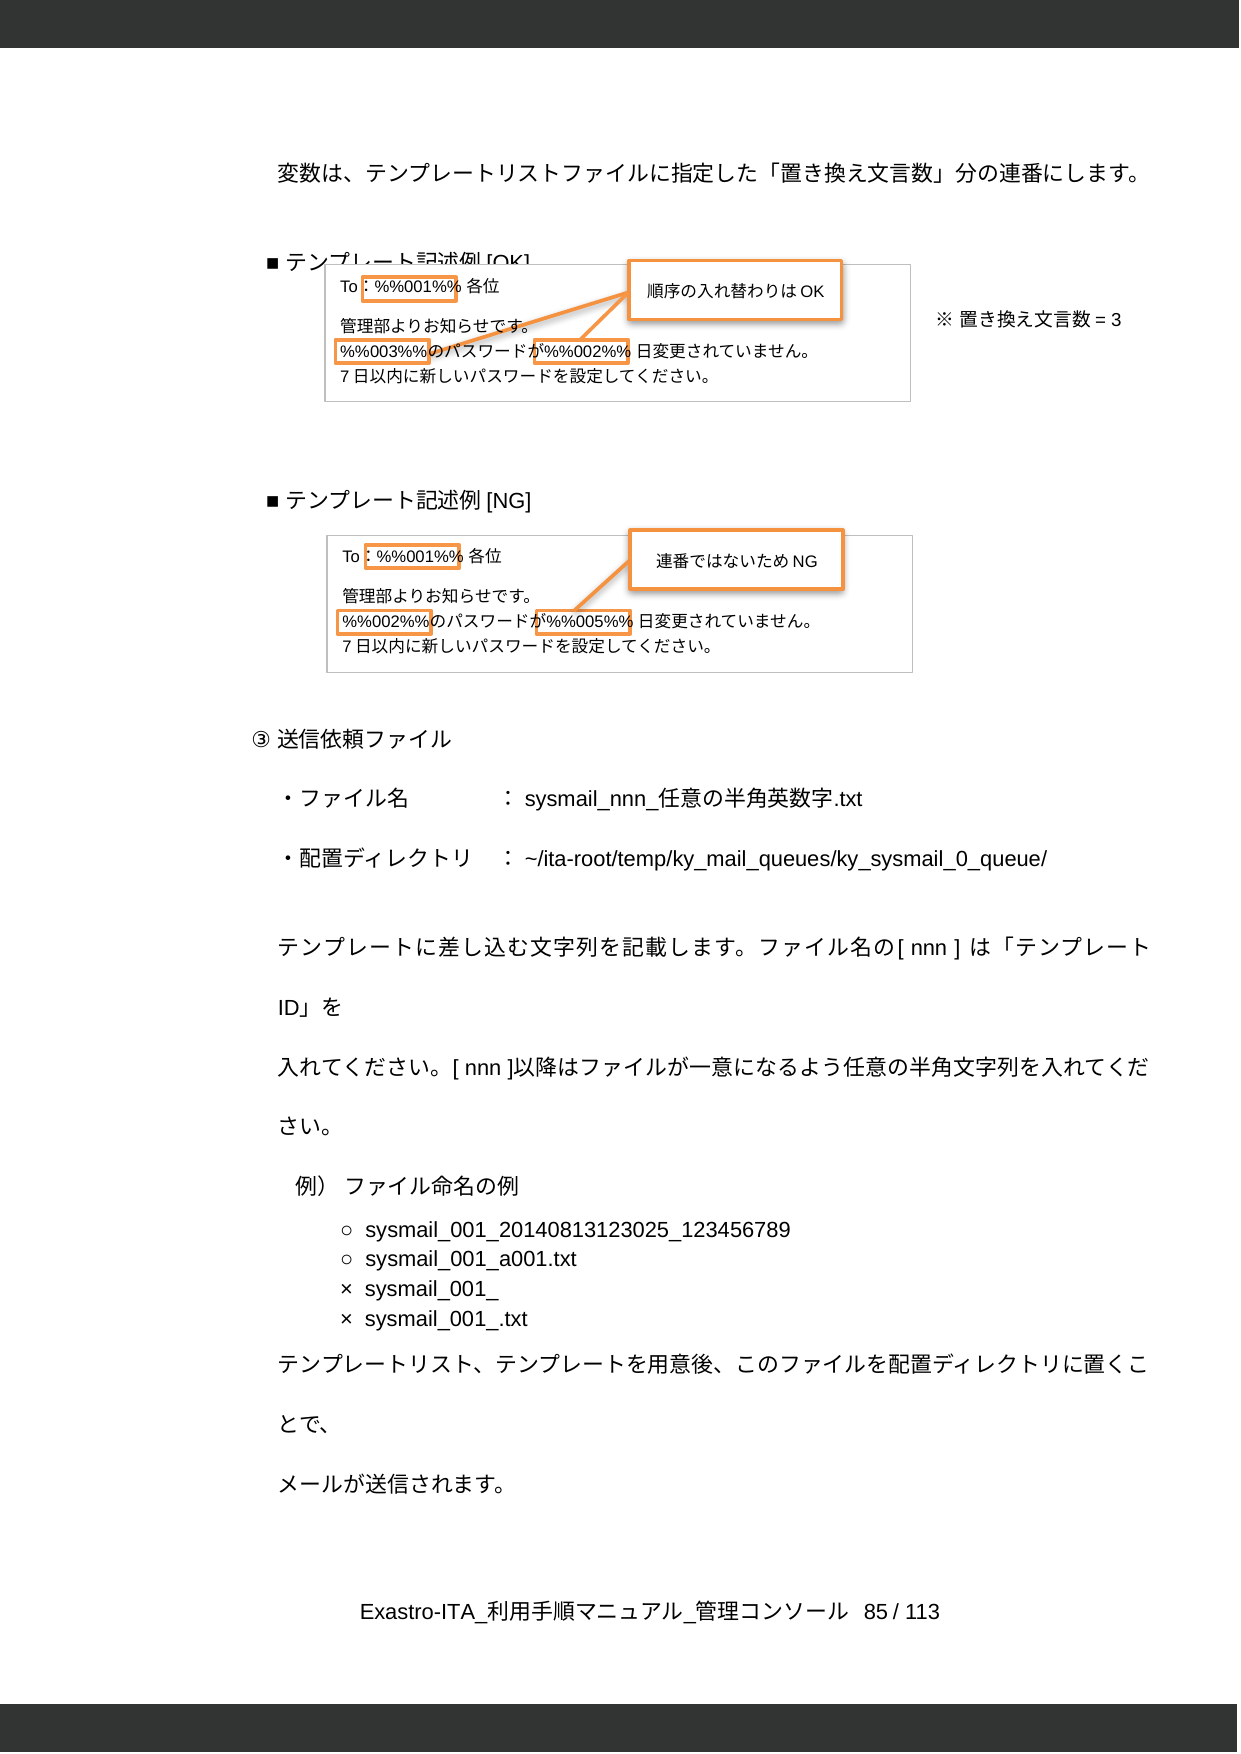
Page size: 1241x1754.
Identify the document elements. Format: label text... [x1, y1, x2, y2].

text メールが送信されます。 [278, 1453, 1152, 1512]
picture [0, 1704, 1237, 1752]
text ・ファイル名 ： sysmail_nnn_任意の半角英数字.txt [278, 767, 1152, 827]
text ■ テンプレート記述例 [NG] [266, 469, 1152, 529]
subtitle 送信依頼ファイル [251, 708, 1152, 767]
text 例） ファイル命名の例 [278, 1155, 1152, 1214]
text × sysmail_001_.txt [278, 1304, 1152, 1333]
text 変数は、テンプレートリストファイルに指定した「置き換え文言数」分の連番にします。 [278, 142, 1152, 201]
text ○ sysmail_001_20140813123025_123456789 [278, 1214, 1152, 1244]
text テンプレートに差し込む文字列を記載します。ファイル名の[ nnn ] は「テンプレートID」を [278, 916, 1152, 1036]
text 入れてください。[ nnn ]以降はファイルが一意になるよう任意の半角文字列を入れてください。 [278, 1036, 1152, 1155]
picture [0, 0, 1239, 48]
text × sysmail_001_ [278, 1274, 1152, 1304]
text ○ sysmail_001_a001.txt [278, 1244, 1152, 1274]
text テンプレートリスト、テンプレートを用意後、このファイルを配置ディレクトリに置くことで、 [278, 1333, 1152, 1453]
text ■ テンプレート記述例 [OK] [266, 231, 1152, 291]
text ・配置ディレクトリ ： ~/ita-root/temp/ky_mail_queues/ky_sysmail_0_queue/ [278, 827, 1152, 916]
